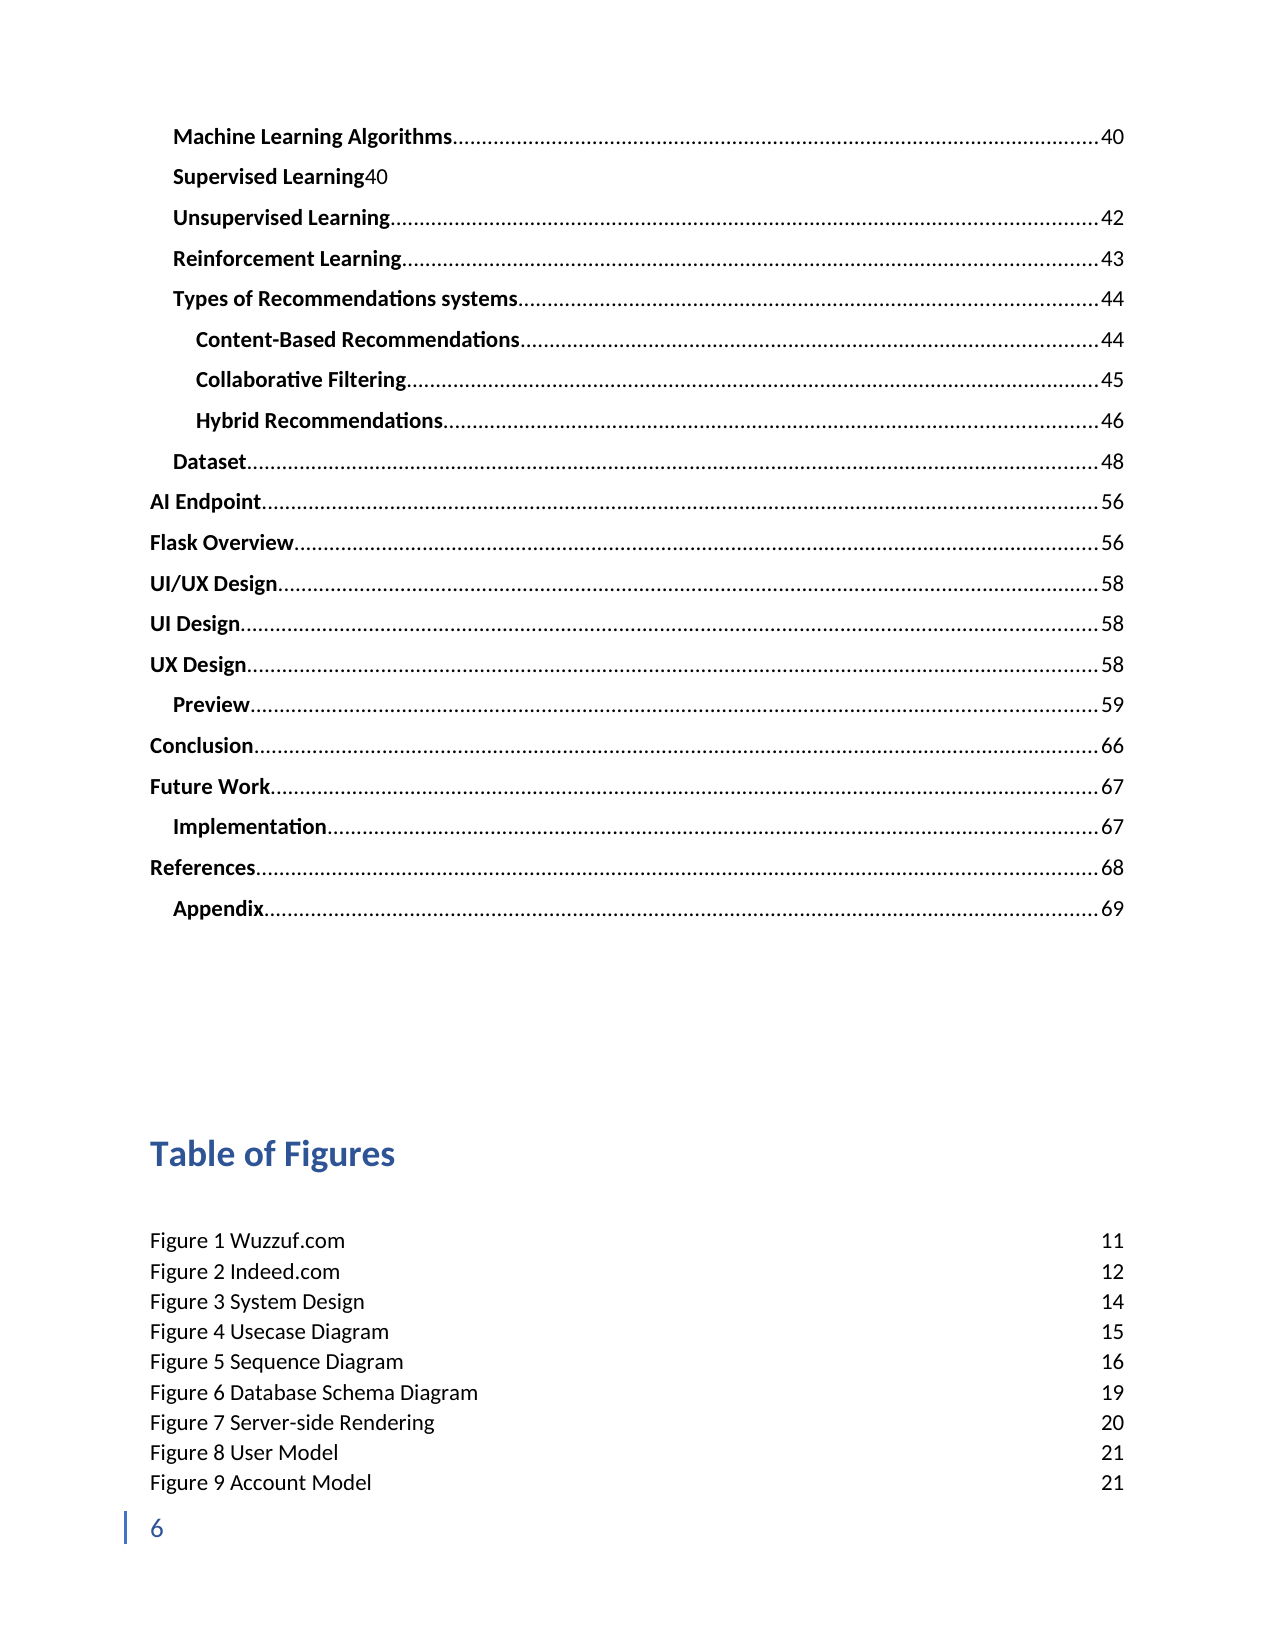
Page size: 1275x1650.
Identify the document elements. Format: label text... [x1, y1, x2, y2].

subtitle Table of Figures [150, 1130, 1125, 1176]
